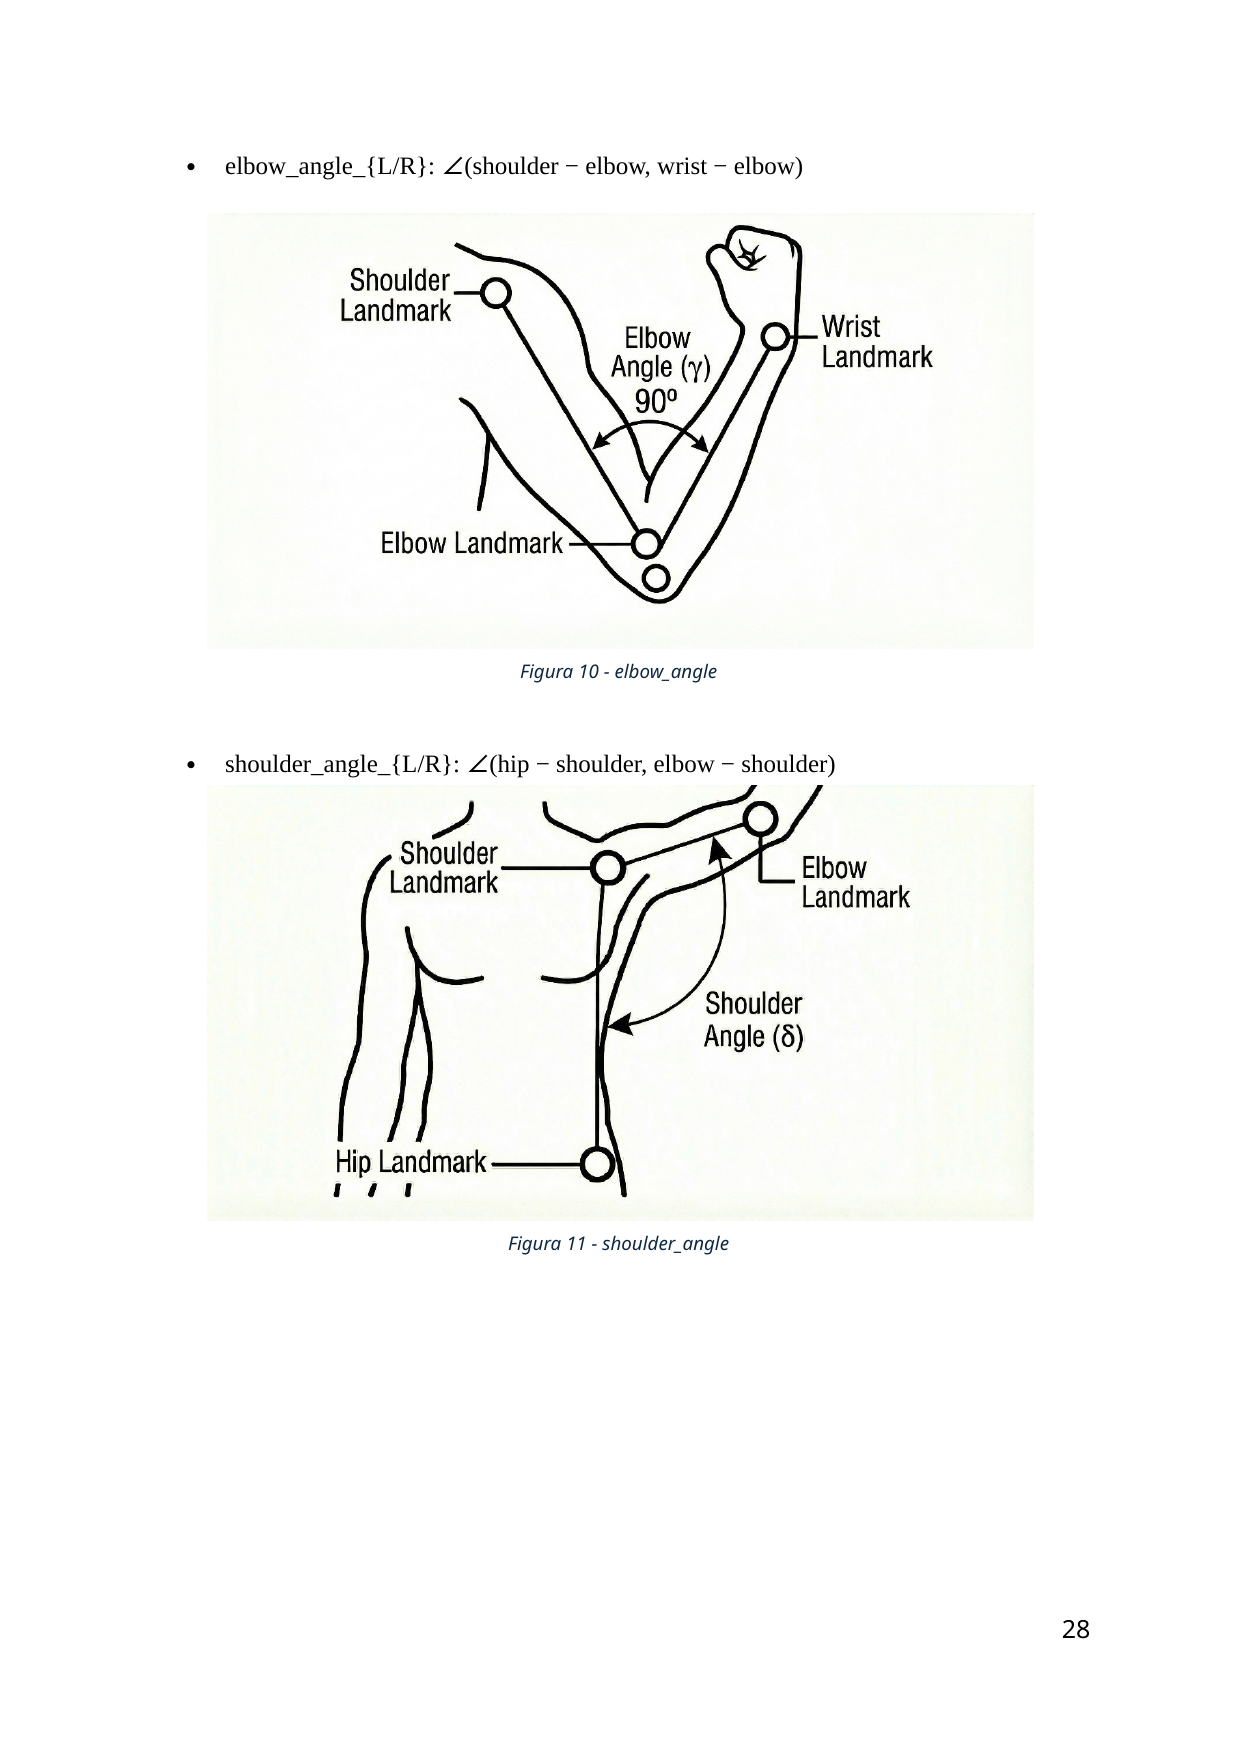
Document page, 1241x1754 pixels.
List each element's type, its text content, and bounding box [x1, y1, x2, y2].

list elbow_angle_{L/R}: ∠(shoulder − elbow, wrist − elbow) [187, 150, 1090, 180]
picture [206, 213, 1034, 649]
list shoulder_angle_{L/R}: ∠(hip − shoulder, elbow − shoulder) [187, 748, 1090, 778]
picture [206, 785, 1034, 1221]
